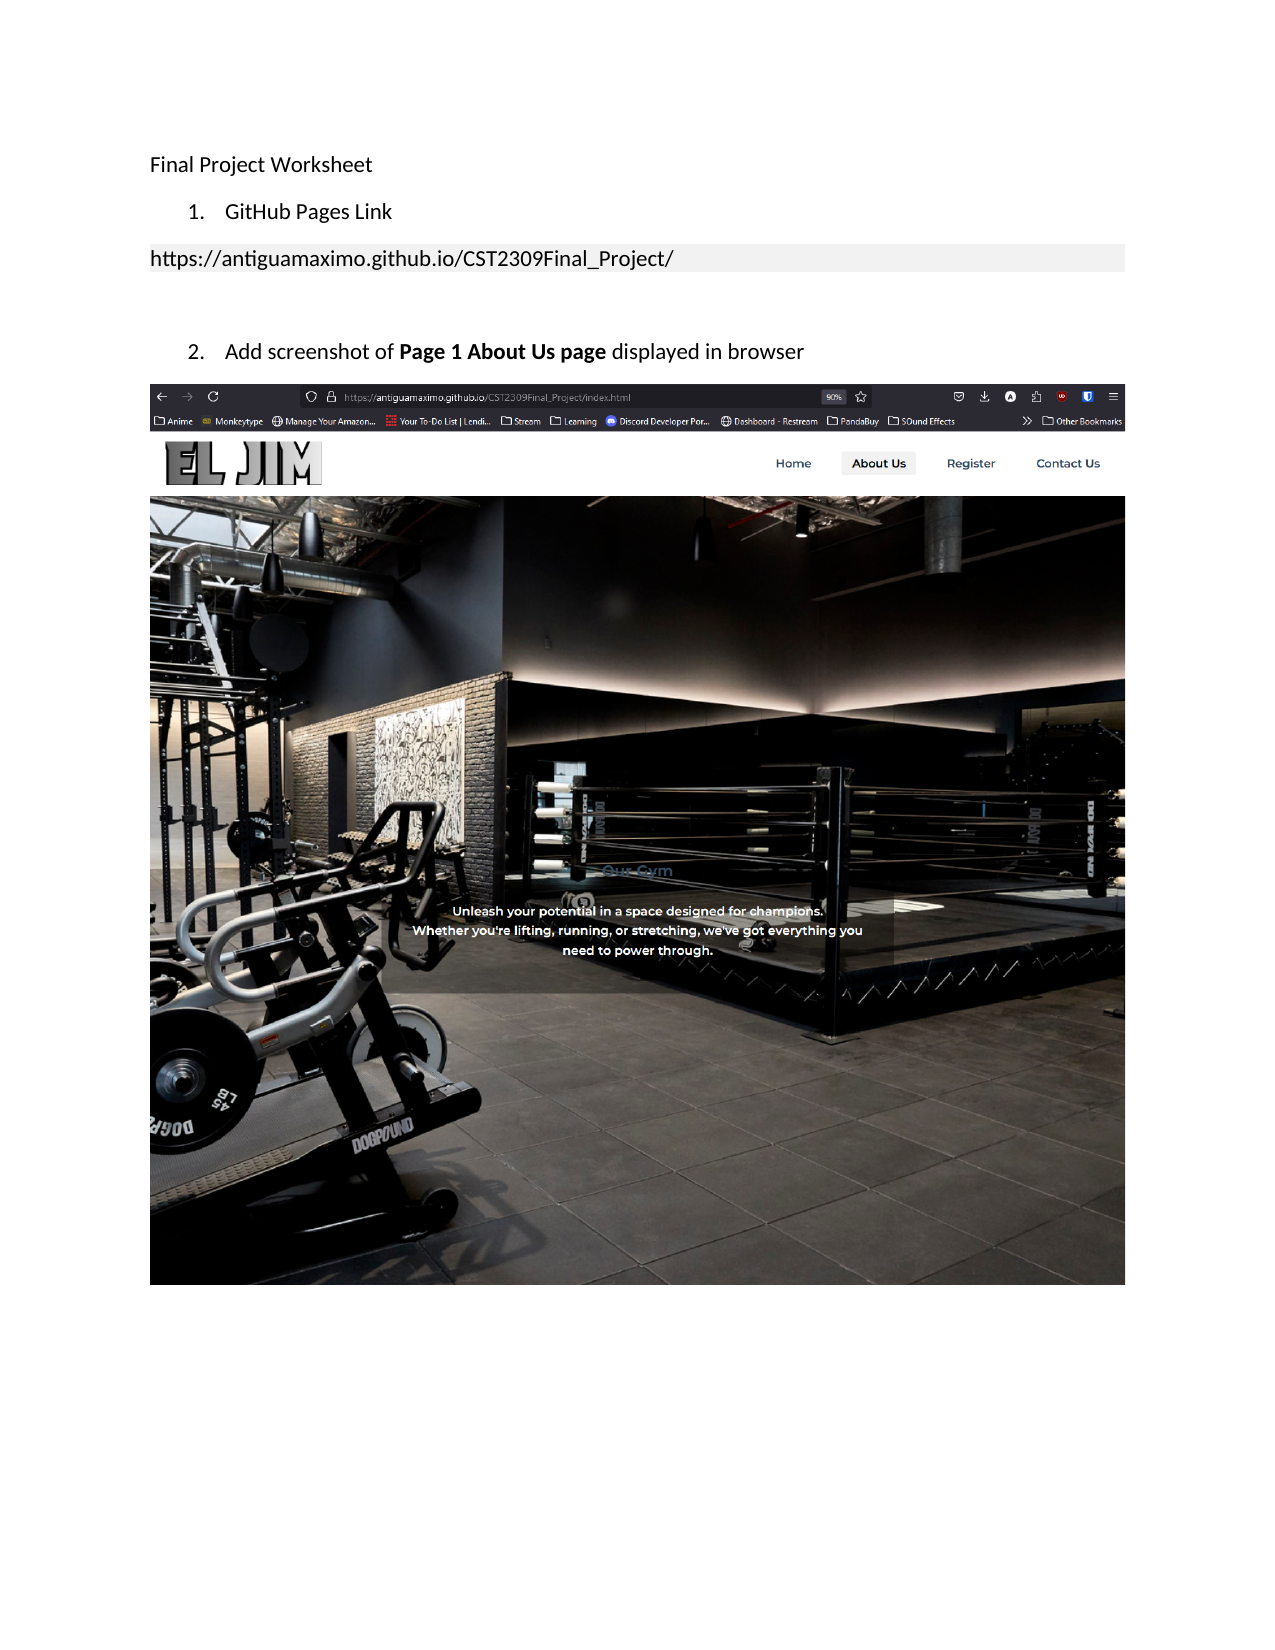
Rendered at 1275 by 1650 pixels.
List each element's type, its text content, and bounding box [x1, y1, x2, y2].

list Add screenshot of Page 1 About Us page displayed in browser [187, 337, 1125, 366]
picture [150, 384, 1125, 1285]
list GitHub Pages Link [187, 197, 1125, 225]
text Final Project Worksheet [150, 150, 1125, 178]
text https://antiguamaximo.github.io/CST2309Final_Project/ [150, 244, 1125, 272]
